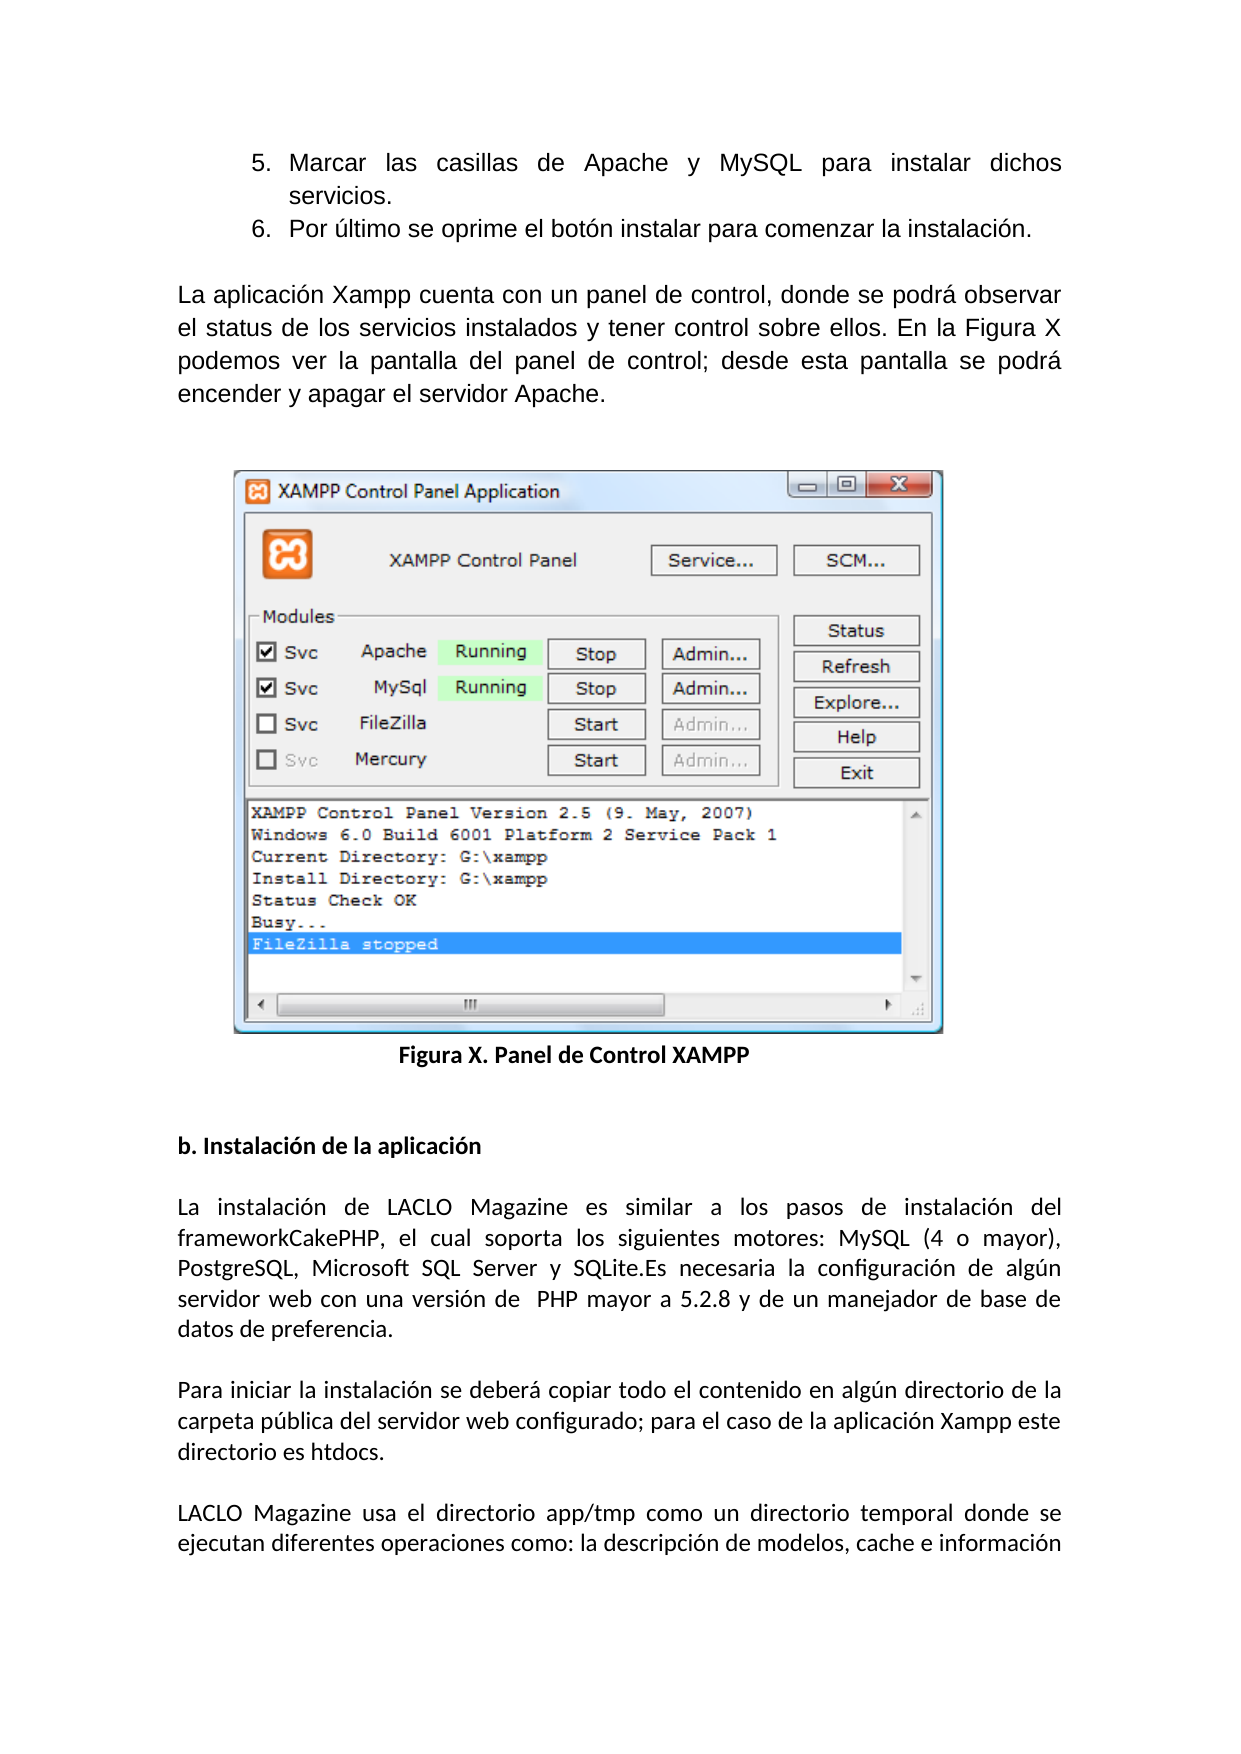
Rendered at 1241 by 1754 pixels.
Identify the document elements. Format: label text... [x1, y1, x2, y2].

text Para iniciar la instalación se deberá copiar todo el contenido en algún directorio de la carpeta pública del servidor web configurado; para el caso de la aplicación Xampp este directorio es htdocs. [177, 1375, 1063, 1466]
text La instalación de LACLO Magazine es similar a los pasos de instalación del frameworkCakePHP, el cual soporta los siguientes motores: MySQL (4 o mayor), PostgreSQL, Microsoft SQL Server y SQLite.Es necesaria la configuración de algún servidor web con una versión de PHP mayor a 5.2.8 y de un manejador de base de datos de preferencia. [177, 1192, 1063, 1344]
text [177, 1497, 1063, 1558]
text La aplicación Xampp cuenta con un panel de control, donde se podrá observar el status de los servicios instalados y tener control sobre ellos. En la Figura X podemos ver la pantalla del panel de control; desde esta pantalla se podrá encender y apagar el servidor Apache. [177, 280, 1063, 407]
text b. Instalación de la aplicación [177, 1131, 1063, 1161]
text Figura X. Panel de Control XAMPP [177, 1039, 1063, 1069]
picture [233, 470, 944, 1034]
list Marcar las casillas de Apache y MySQL para instalar dichos servicios. [251, 148, 1063, 209]
list Por último se oprime el botón instalar para comenzar la instalación. [251, 214, 1063, 242]
